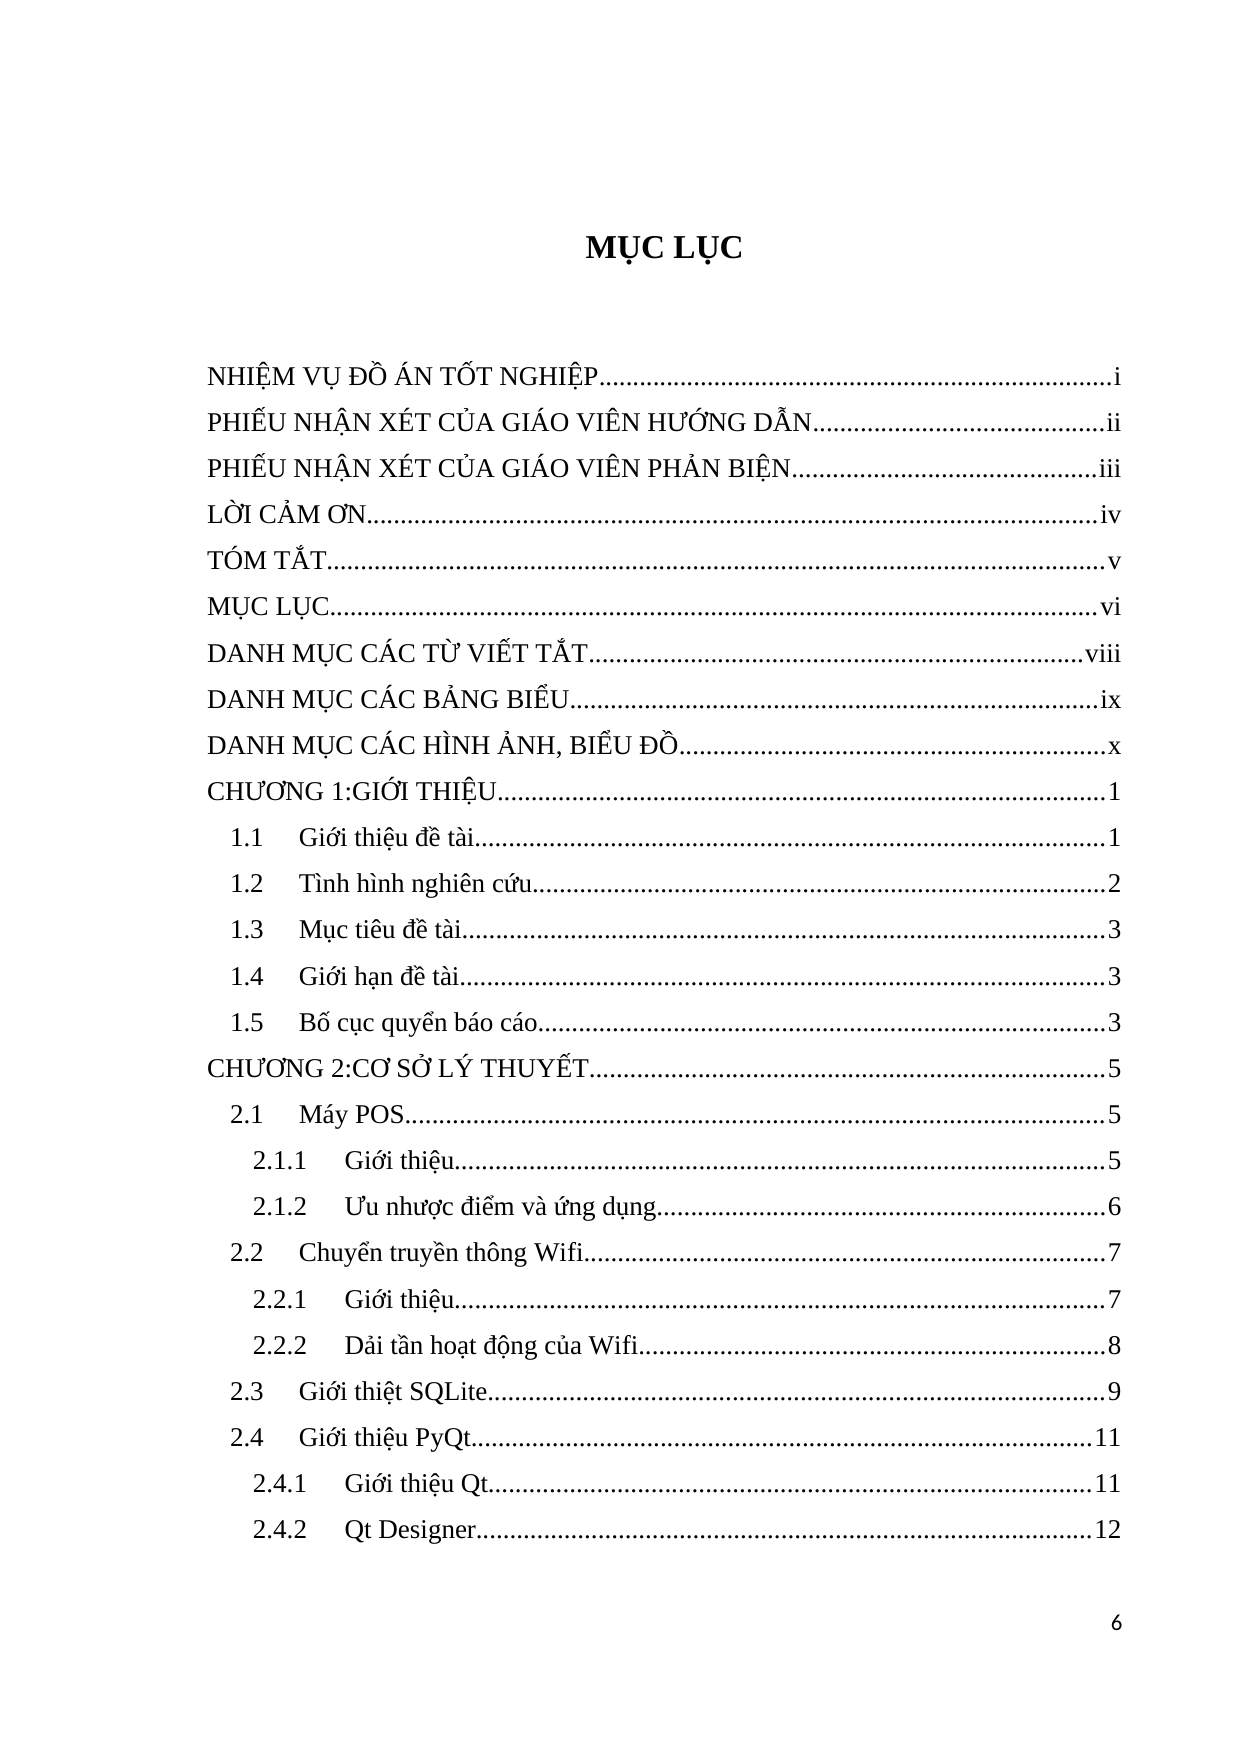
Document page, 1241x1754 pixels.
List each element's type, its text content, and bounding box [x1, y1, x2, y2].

subtitle MỤC LỤC [207, 227, 1122, 266]
